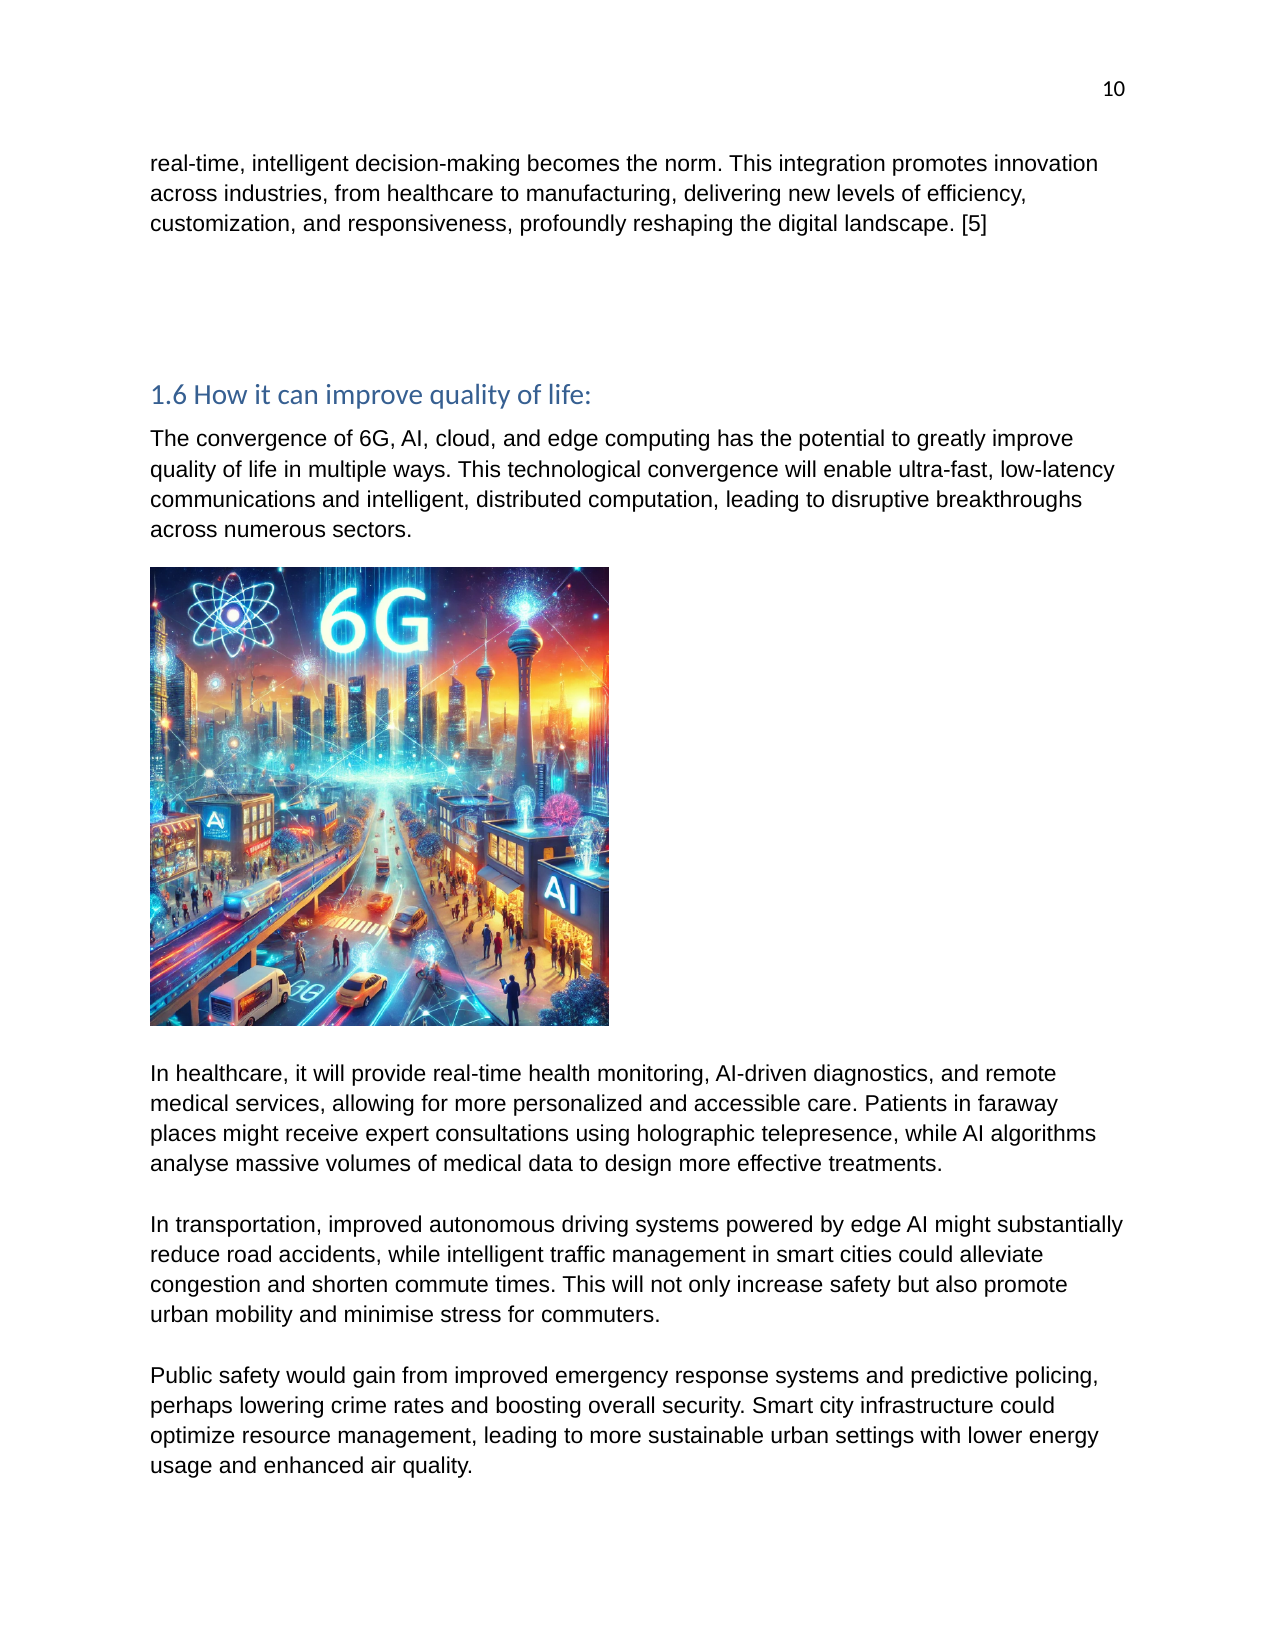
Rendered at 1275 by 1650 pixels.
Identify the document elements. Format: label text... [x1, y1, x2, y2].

text The convergence of 6G, AI, cloud, and edge computing has the potential to greatly improve quality of life in multiple ways. This technological convergence will enable ultra-fast, low-latency communications and intelligent, distributed computation, leading to disruptive breakthroughs across numerous sectors. [150, 425, 1125, 542]
subtitle 1.6 How it can improve quality of life: [150, 376, 1125, 412]
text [150, 150, 1125, 237]
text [150, 567, 1125, 1479]
picture [150, 567, 609, 1026]
